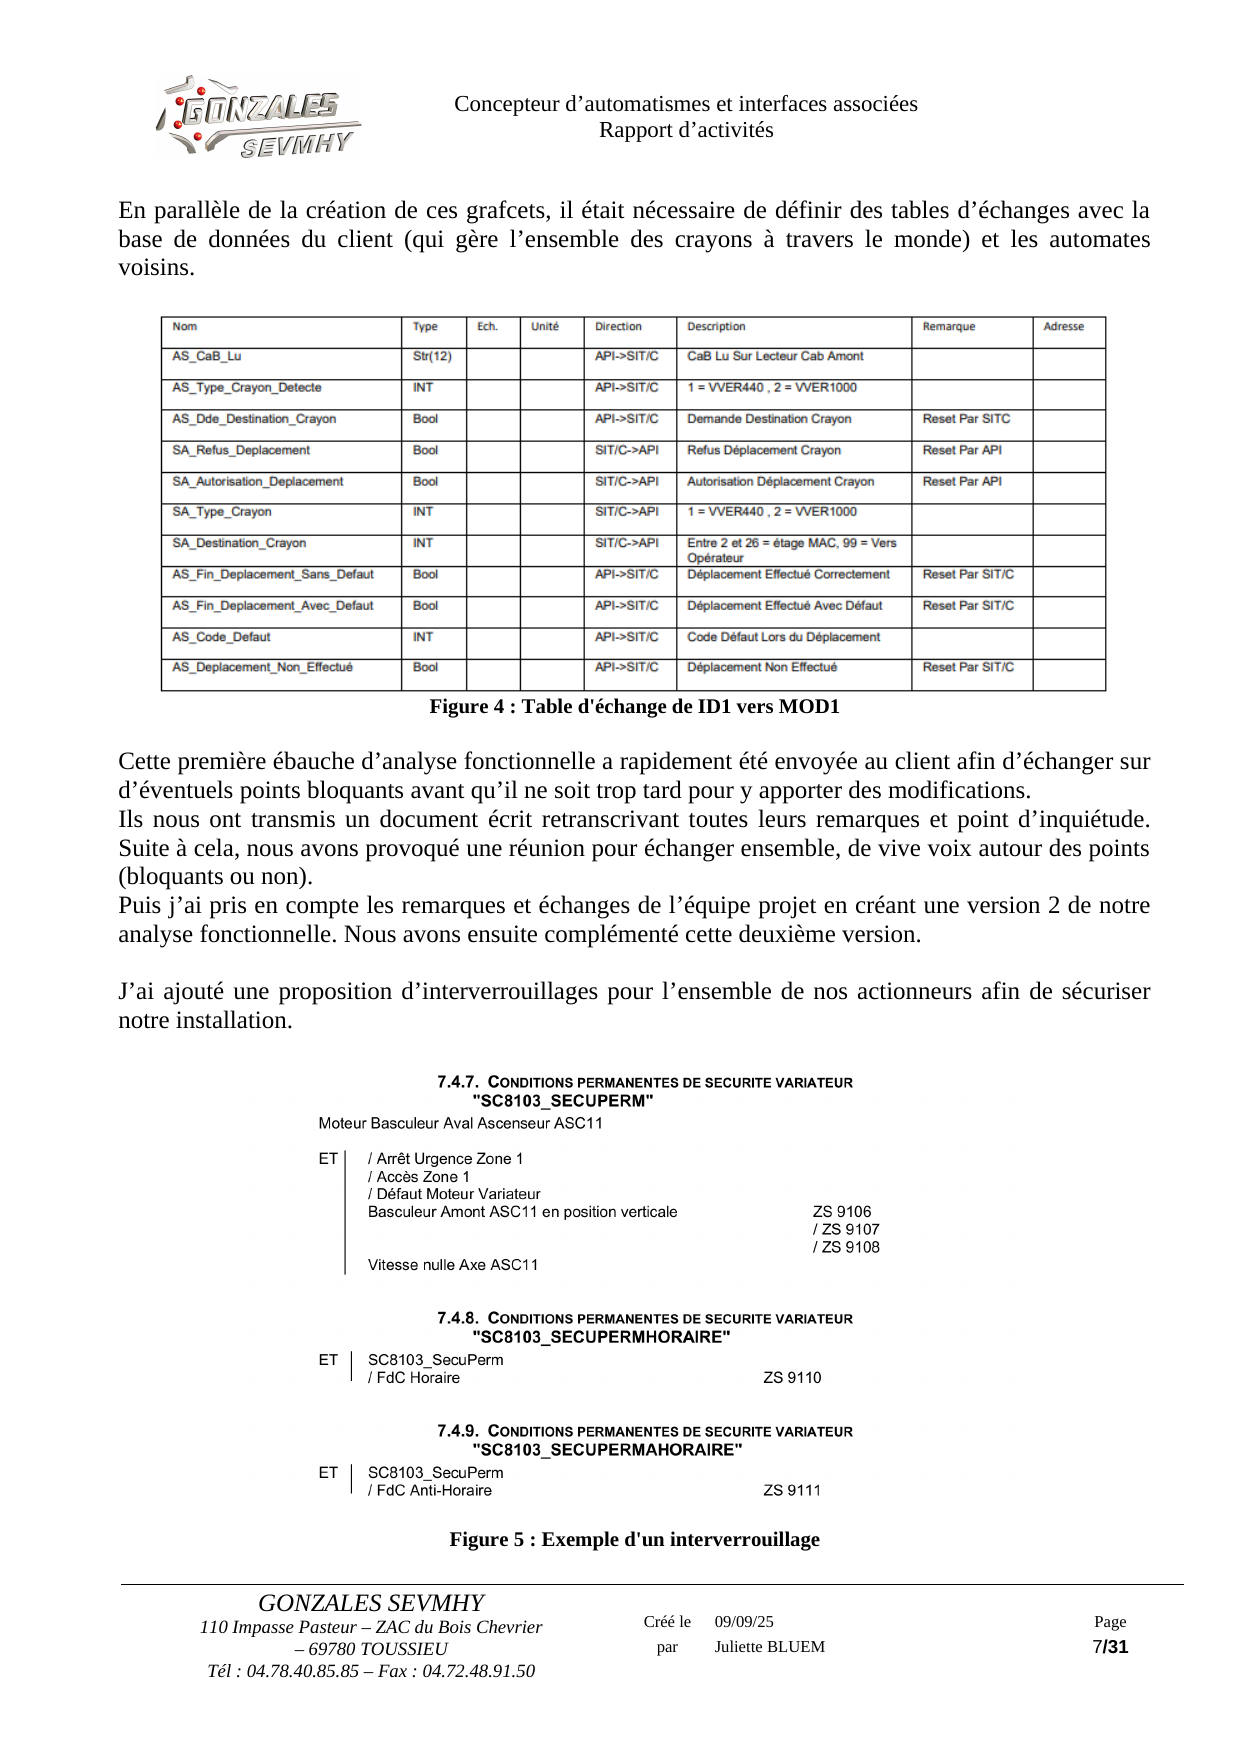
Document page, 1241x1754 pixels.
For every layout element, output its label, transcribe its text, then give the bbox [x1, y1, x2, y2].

picture [156, 310, 1114, 694]
text En parallèle de la création de ces grafcets, il était nécessaire de définir des tables d’échanges avec la base de données du client (qui gère l’ensemble des crayons à travers le monde) et les automates voisins. [118, 195, 1152, 281]
text Cette première ébauche d’analyse fonctionnelle a rapidement été envoyée au client afin d’échanger sur d’éventuels points bloquants avant qu’il ne soit trop tard pour y apporter des modifications. [118, 746, 1152, 804]
text Ils nous ont transmis un document écrit retranscrivant toutes leurs remarques et point d’inquiétude. Suite à cela, nous avons provoqué une réunion pour échanger ensemble, de vive voix autour des points (bloquants ou non). [118, 804, 1152, 890]
text J’ai ajouté une proposition d’interverrouillages pour l’ensemble de nos actionneurs afin de sécuriser notre installation. [118, 976, 1152, 1034]
text Puis j’ai pris en compte les remarques et échanges de l’équipe projet en créant une version 2 de notre analyse fonctionnelle. Nous avons ensuite complémenté cette deuxième version. [118, 890, 1152, 948]
picture [221, 1062, 1049, 1527]
picture [155, 75, 362, 158]
